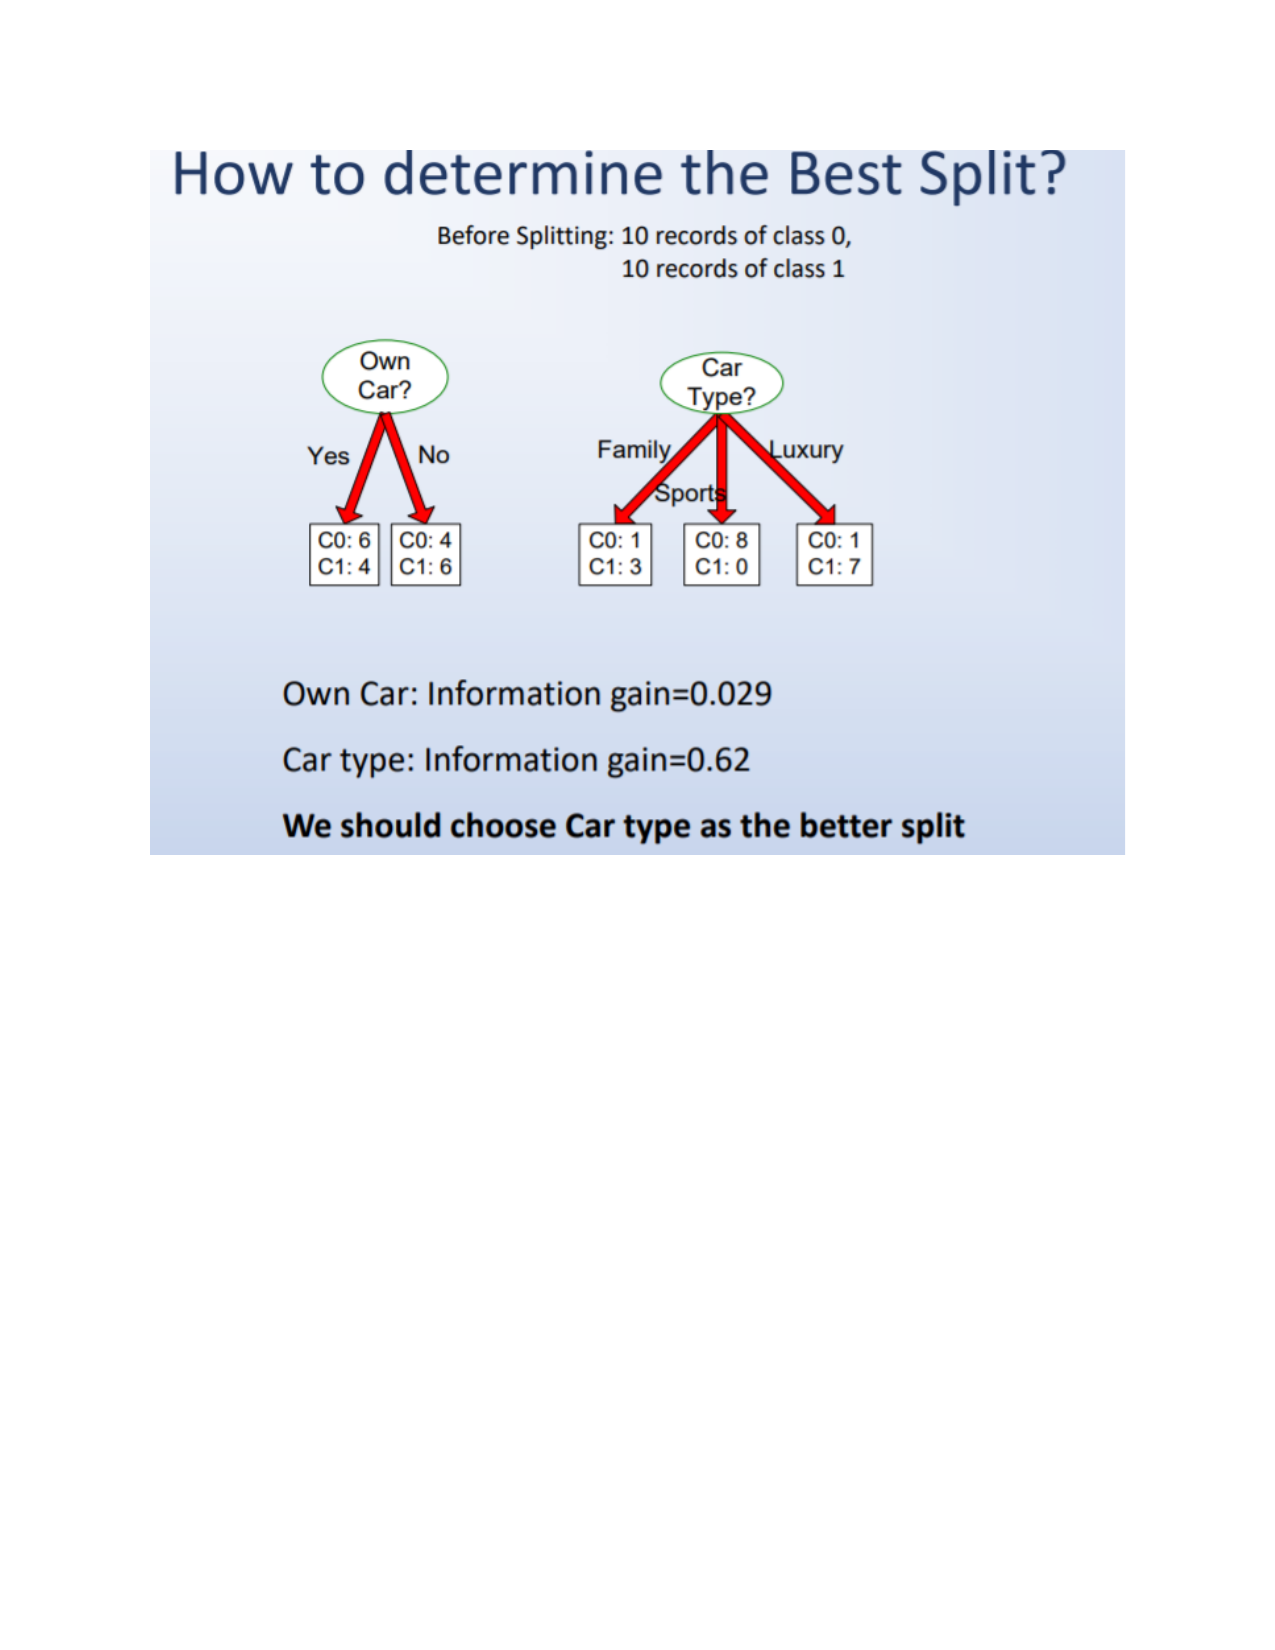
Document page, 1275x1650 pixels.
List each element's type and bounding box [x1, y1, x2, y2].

picture [150, 150, 1125, 855]
